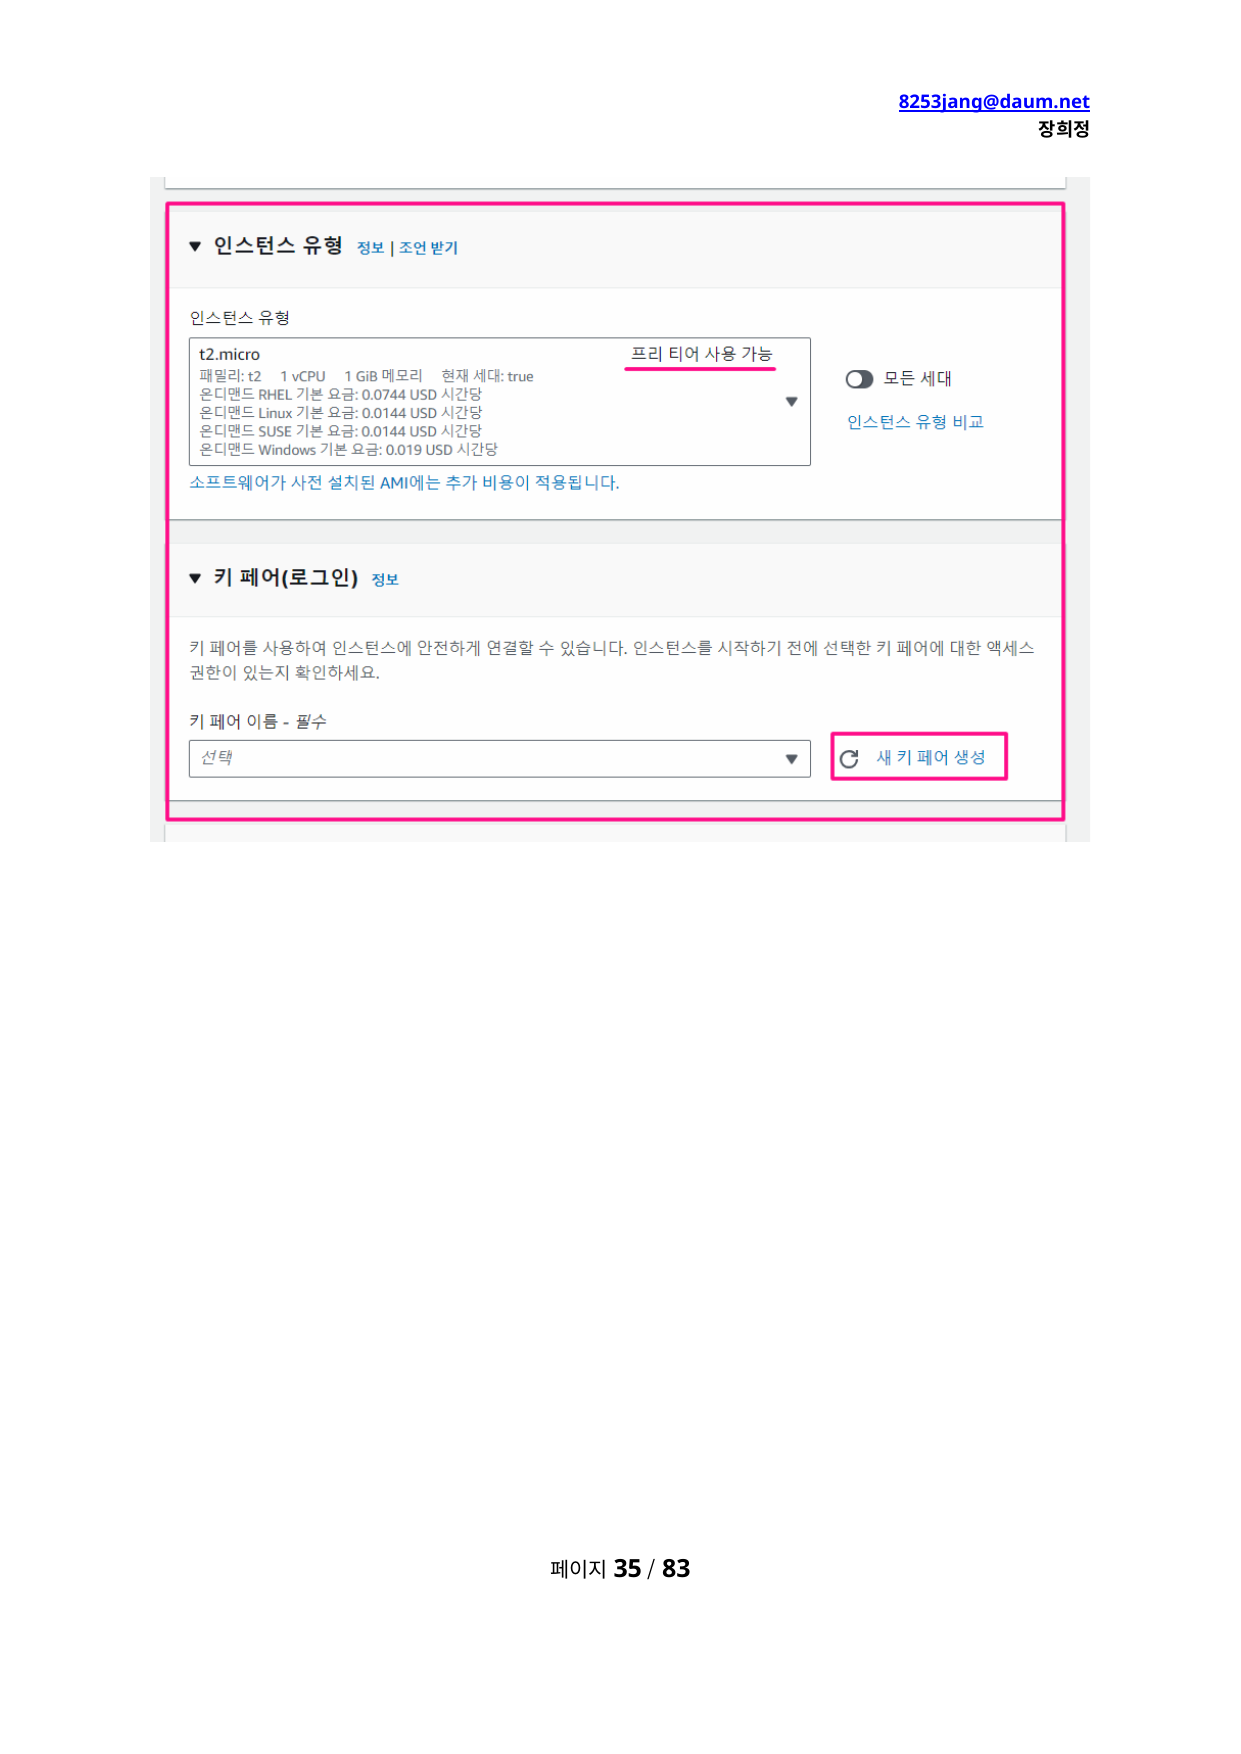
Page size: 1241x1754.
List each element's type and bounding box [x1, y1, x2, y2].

picture [150, 177, 1091, 842]
